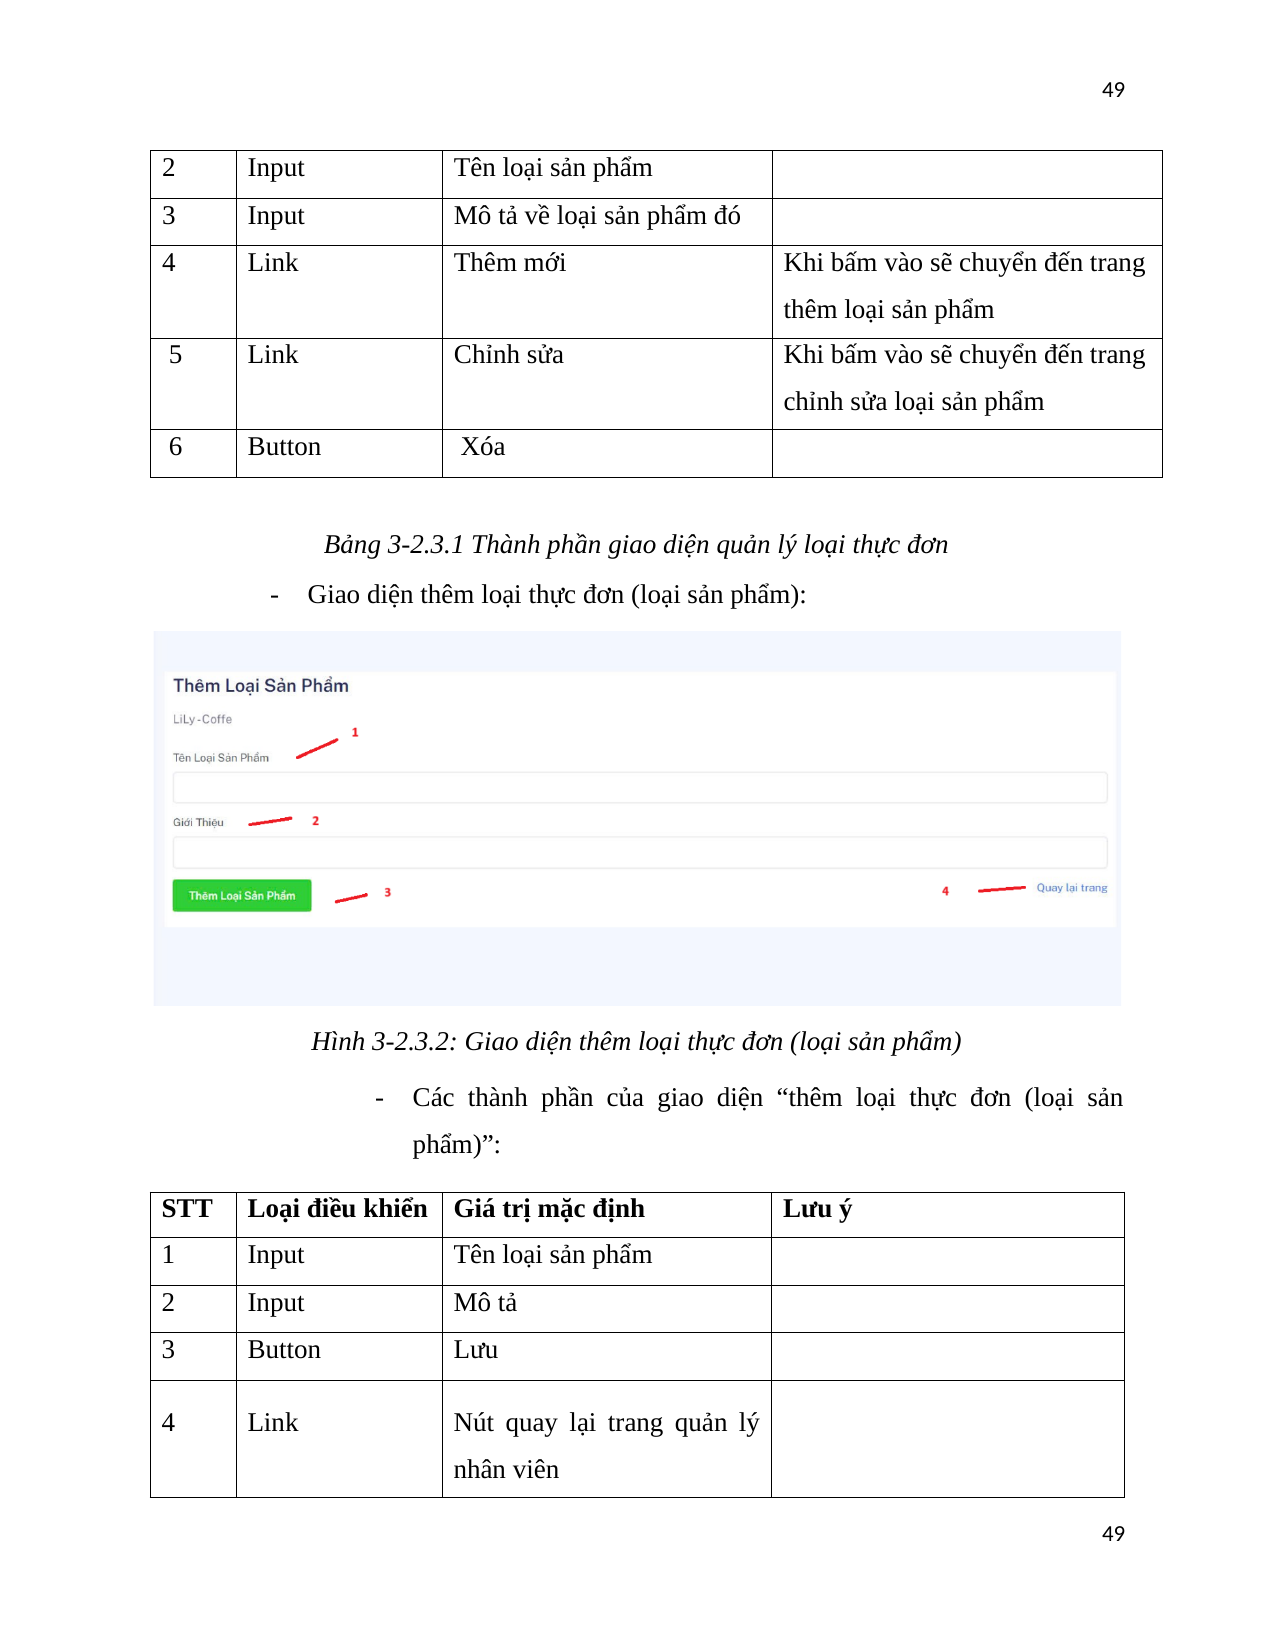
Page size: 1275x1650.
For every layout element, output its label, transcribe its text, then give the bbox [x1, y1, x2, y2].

table_cell Tên loại sản phẩm [443, 151, 772, 198]
table_cell Input [237, 151, 442, 198]
table_cell Link [237, 246, 442, 337]
table_header STT [151, 1193, 236, 1237]
table_cell 6 [151, 430, 236, 477]
table_cell Tên loại sản phẩm [443, 1238, 771, 1284]
table_header Loại điều khiển [237, 1193, 442, 1237]
table_cell [772, 1238, 1124, 1284]
table_cell [772, 1381, 1124, 1497]
picture [153, 631, 1122, 1006]
table_cell 4 [151, 246, 236, 337]
table_cell Button [237, 1333, 442, 1380]
table_cell 2 [151, 1286, 236, 1332]
table_header Giá trị mặc định [443, 1193, 771, 1237]
list Các thành phần của giao diện “thêm loại thực đơn (loại sản phẩm)”: [375, 1082, 1125, 1159]
table_cell [773, 199, 1162, 245]
table_cell 2 [151, 151, 236, 198]
table_cell Khi bấm vào sẽ chuyển đến trang chỉnh sửa loại sản phẩm [773, 339, 1162, 429]
list Giao diện thêm loại thực đơn (loại sản phẩm): [270, 578, 1125, 610]
text Hình 3-2.3.2: Giao diện thêm loại thực đơn (loại sản phẩm) [150, 1025, 1125, 1056]
table_cell Link [237, 1381, 442, 1497]
table_cell Link [237, 339, 442, 429]
table_cell [773, 430, 1162, 477]
table_cell Xóa [443, 430, 772, 477]
table_cell Lưu [443, 1333, 771, 1380]
table_cell [772, 1333, 1124, 1380]
table_cell [772, 1286, 1124, 1332]
table_cell Chỉnh sửa [443, 339, 772, 429]
text Bảng 3-2.3.1 Thành phần giao diện quản lý loại thực đơn [150, 528, 1125, 559]
table_cell [773, 151, 1162, 198]
table_cell Mô tả [443, 1286, 771, 1332]
table_header Lưu ý [772, 1193, 1124, 1237]
table_cell 4 [151, 1381, 236, 1497]
table_cell Input [237, 1286, 442, 1332]
table_cell 3 [151, 1333, 236, 1380]
table_cell Nút quay lại trang quản lý nhân viên [443, 1381, 771, 1497]
table_cell Khi bấm vào sẽ chuyển đến trang thêm loại sản phẩm [773, 246, 1162, 337]
table_cell Input [237, 199, 442, 245]
table_cell Button [237, 430, 442, 477]
table_cell Thêm mới [443, 246, 772, 337]
table_cell Input [237, 1238, 442, 1284]
table_cell 3 [151, 199, 236, 245]
table_cell Mô tả về loại sản phẩm đó [443, 199, 772, 245]
table_cell 1 [151, 1238, 236, 1284]
table_cell 5 [151, 339, 236, 429]
